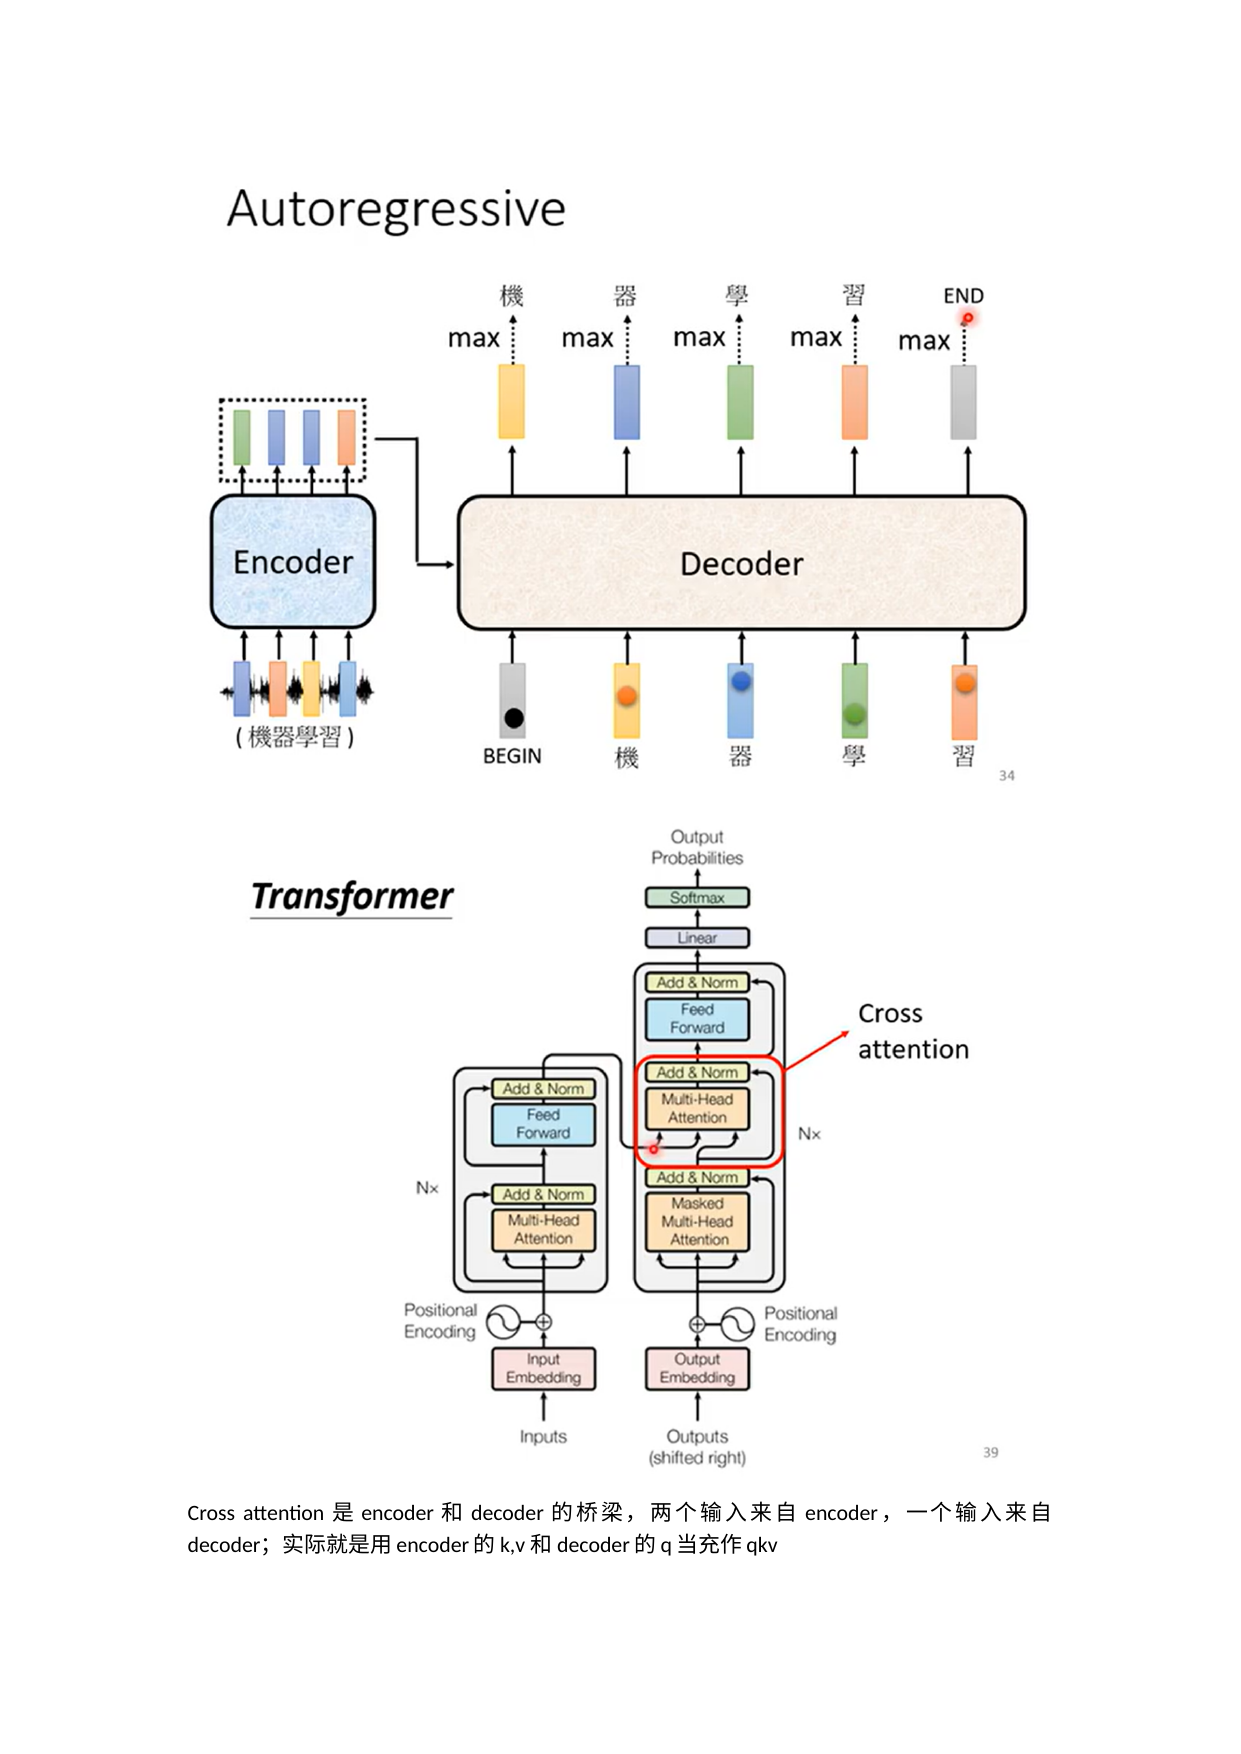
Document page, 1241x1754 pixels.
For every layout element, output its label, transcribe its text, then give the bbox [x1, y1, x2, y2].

picture [187, 162, 1051, 796]
text Cross attention是encoder和decoder的桥梁，两个输入来自encoder，一个输入来自decoder；实际就是用encoder的k,v 和 decoder的q当充作qkv [187, 1494, 1053, 1559]
picture [187, 812, 1051, 1480]
